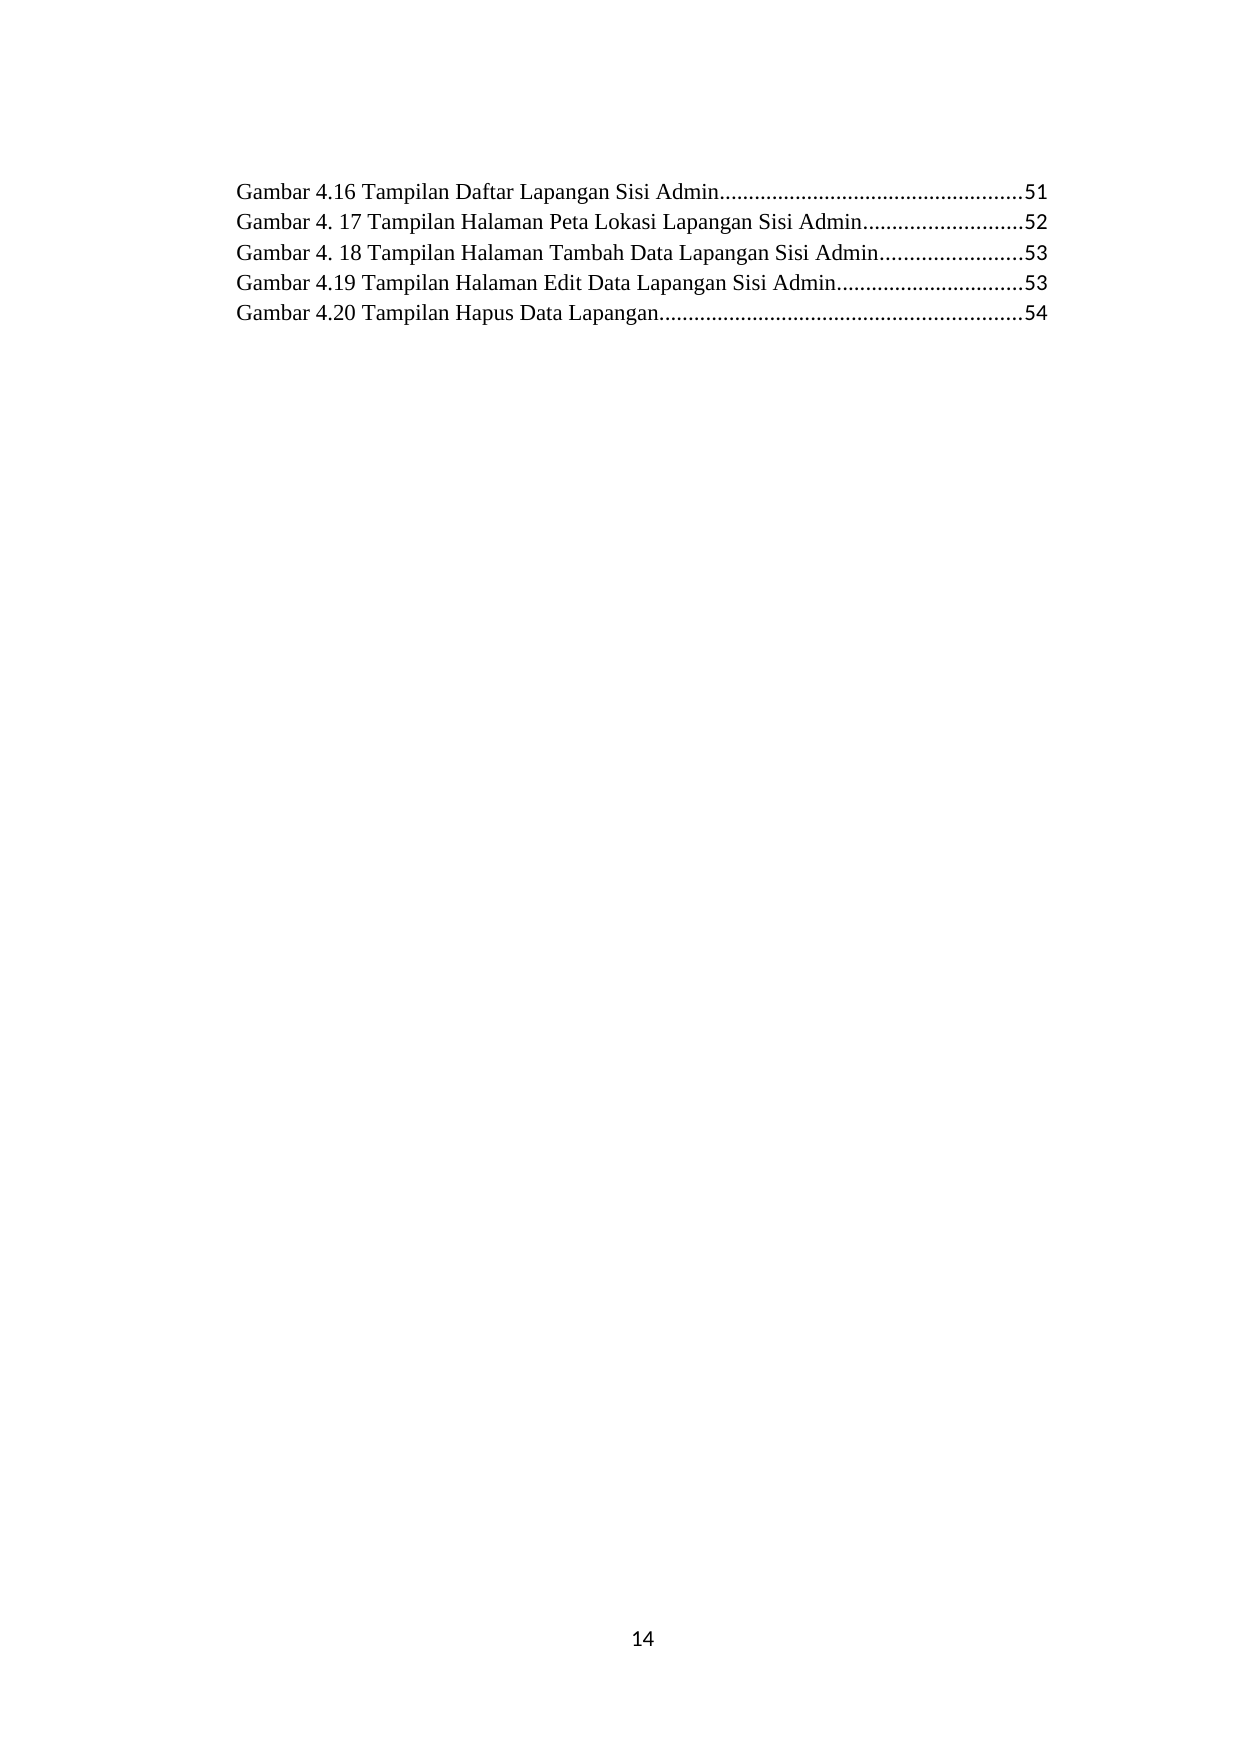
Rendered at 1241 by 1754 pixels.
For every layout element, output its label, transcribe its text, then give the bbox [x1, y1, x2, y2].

text Gambar 4.16 Tampilan Daftar Lapangan Sisi Admin 51 [236, 177, 1048, 205]
text Gambar 4.19 Tampilan Halaman Edit Data Lapangan Sisi Admin 53 [236, 268, 1048, 296]
text Gambar 4. 18 Tampilan Halaman Tambah Data Lapangan Sisi Admin 53 [236, 238, 1048, 266]
text Gambar 4. 17 Tampilan Halaman Peta Lokasi Lapangan Sisi Admin 52 [236, 207, 1048, 235]
text Gambar 4.20 Tampilan Hapus Data Lapangan 54 [236, 298, 1048, 326]
